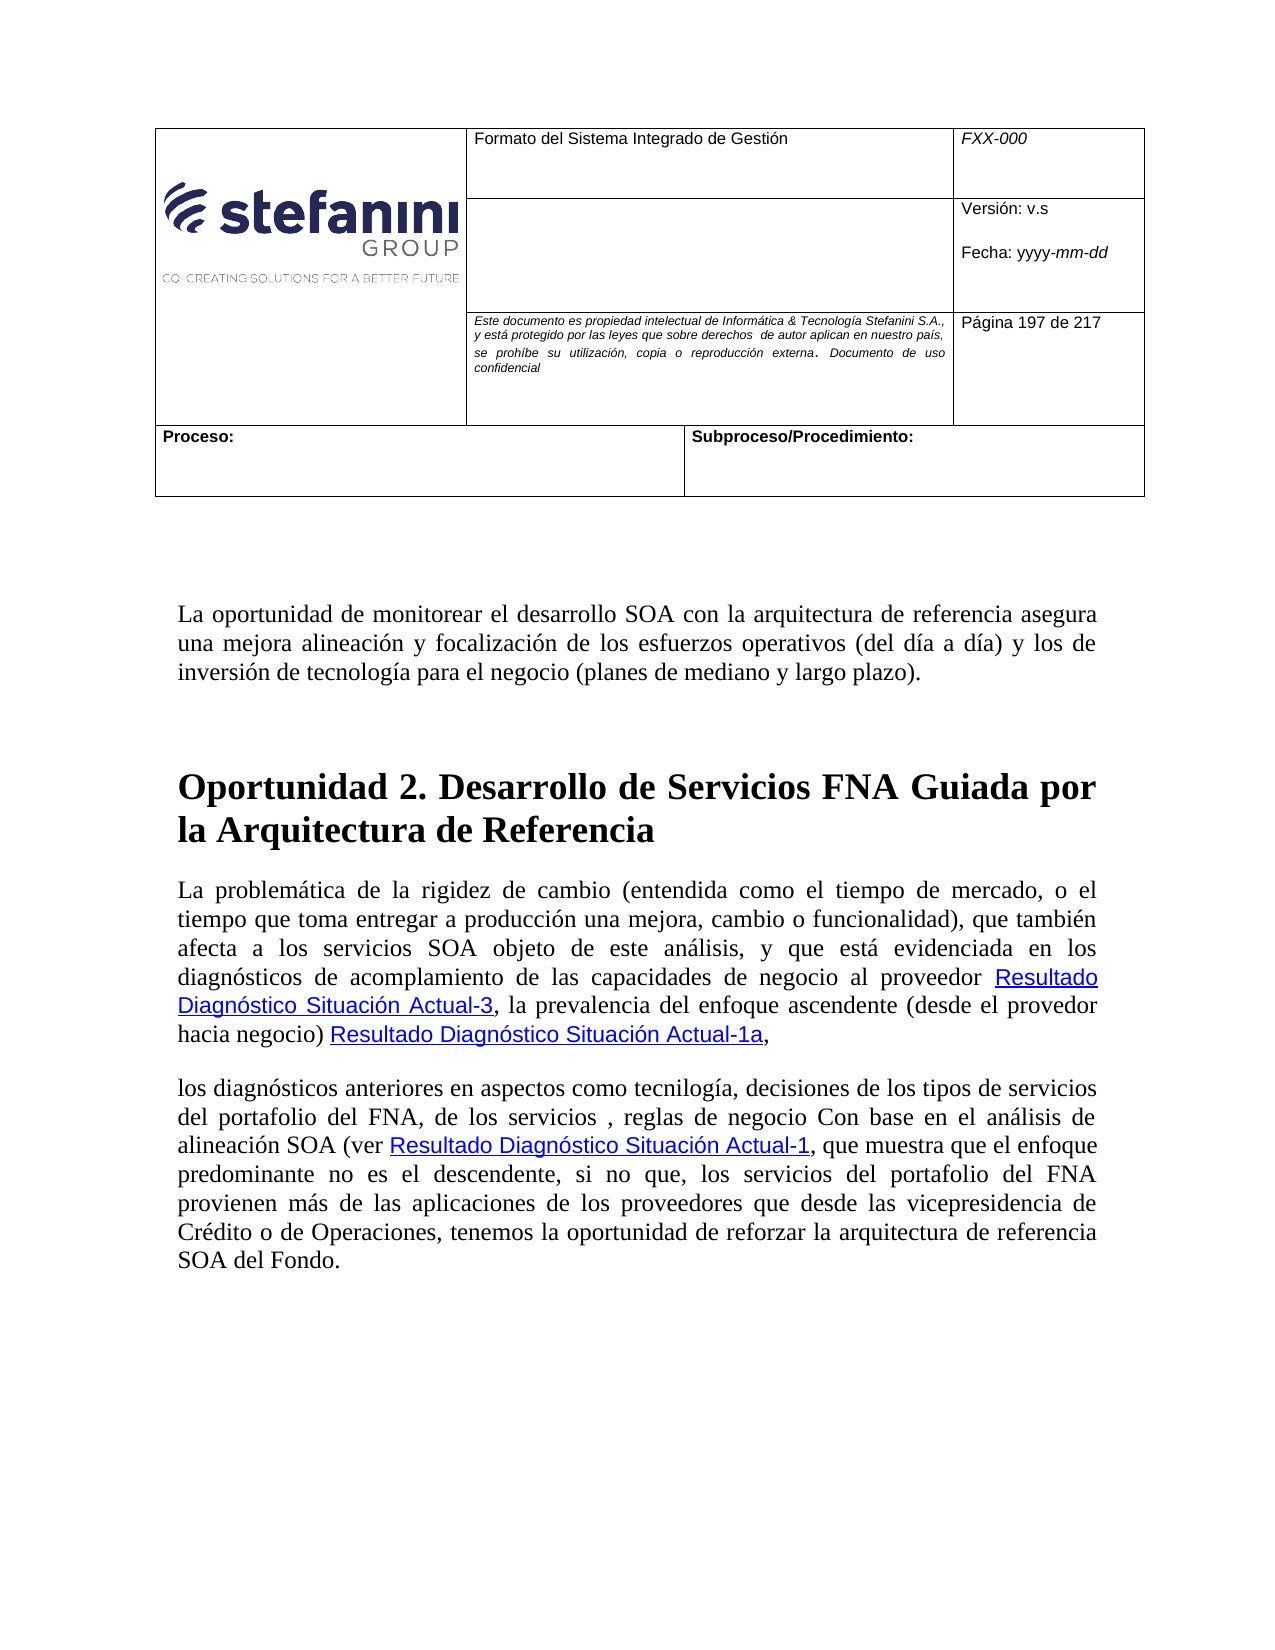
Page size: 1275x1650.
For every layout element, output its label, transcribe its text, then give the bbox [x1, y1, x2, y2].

text los diagnósticos anteriores en aspectos como tecnilogía, decisiones de los tipos de servicios del portafolio del FNA, de los servicios , reglas de negocio Con base en el análisis de alineación SOA (ver Resultado Diagnóstico Situación Actual-1, que muestra que el enfoque predominante no es el descendente, si no que, los servicios del portafolio del FNA provienen más de las aplicaciones de los proveedores que desde las vicepresidencia de Crédito o de Operaciones, tenemos la oportunidad de reforzar la arquitectura de referencia SOA del Fondo. [177, 1073, 1098, 1274]
picture [162, 182, 460, 286]
subtitle Oportunidad 2. Desarrollo de Servicios FNA Guiada por la Arquitectura de Referencia [177, 764, 1098, 851]
text La problemática de la rigidez de cambio (entendida como el tiempo de mercado, o el tiempo que toma entregar a producción una mejora, cambio o funcionalidad), que también afecta a los servicios SOA objeto de este análisis, y que está evidenciada en los diagnósticos de acomplamiento de las capacidades de negocio al proveedor Resultado Diagnóstico Situación Actual-3, la prevalencia del enfoque ascendente (desde el provedor hacia negocio) Resultado Diagnóstico Situación Actual-1a, [177, 876, 1098, 1048]
text La oportunidad de monitorear el desarrollo SOA con la arquitectura de referencia asegura una mejora alineación y focalización de los esfuerzos operativos (del día a día) y los de inversión de tecnología para el negocio (planes de mediano y largo plazo). [177, 599, 1098, 686]
